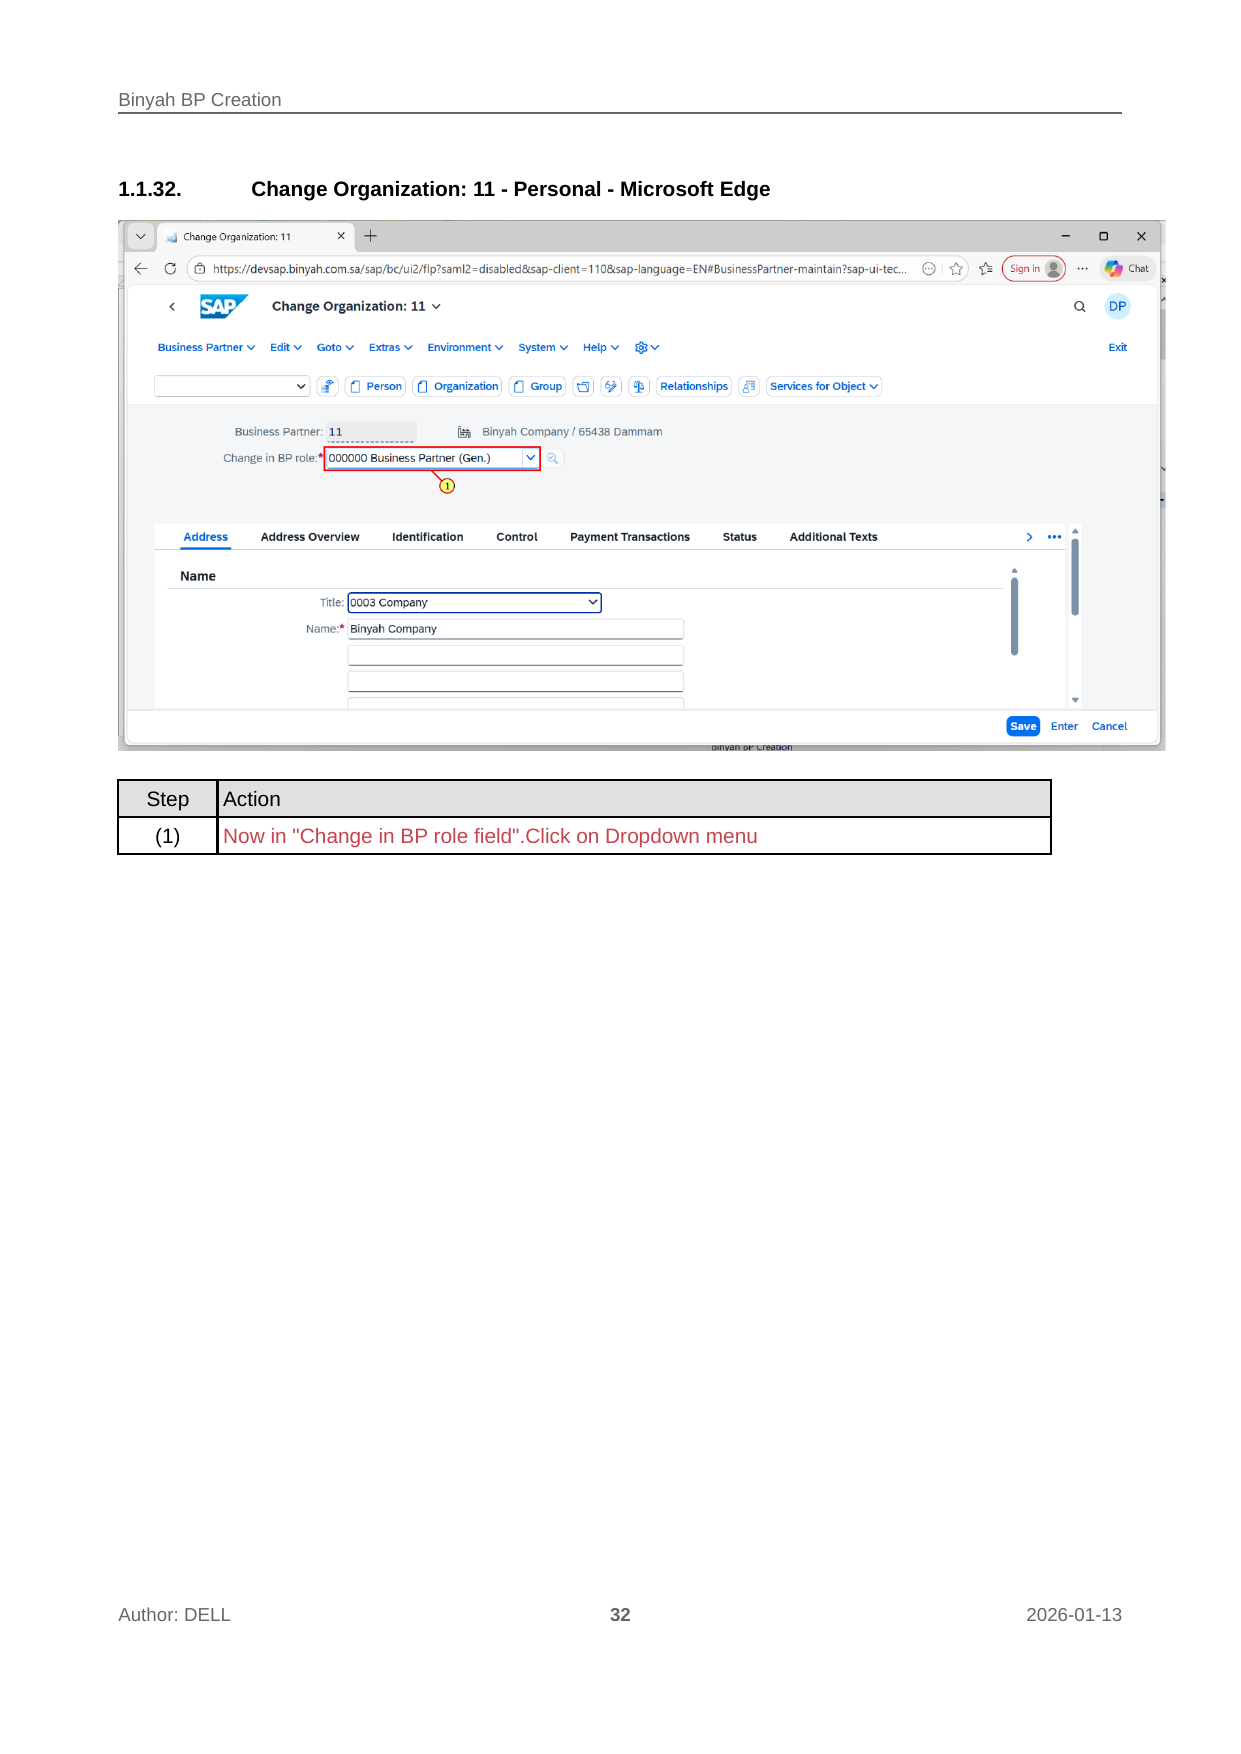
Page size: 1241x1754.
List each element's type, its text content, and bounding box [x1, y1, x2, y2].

table_cell Now in "Change in BP role field".Click on Dropdown menu [219, 818, 1050, 853]
table_cell (1) [119, 818, 216, 853]
table_header Action [219, 781, 1050, 816]
picture [118, 220, 1166, 751]
table_header Step [119, 781, 216, 816]
text Change Organization: 11 - Personal - Microsoft​ Edge [118, 177, 1122, 201]
